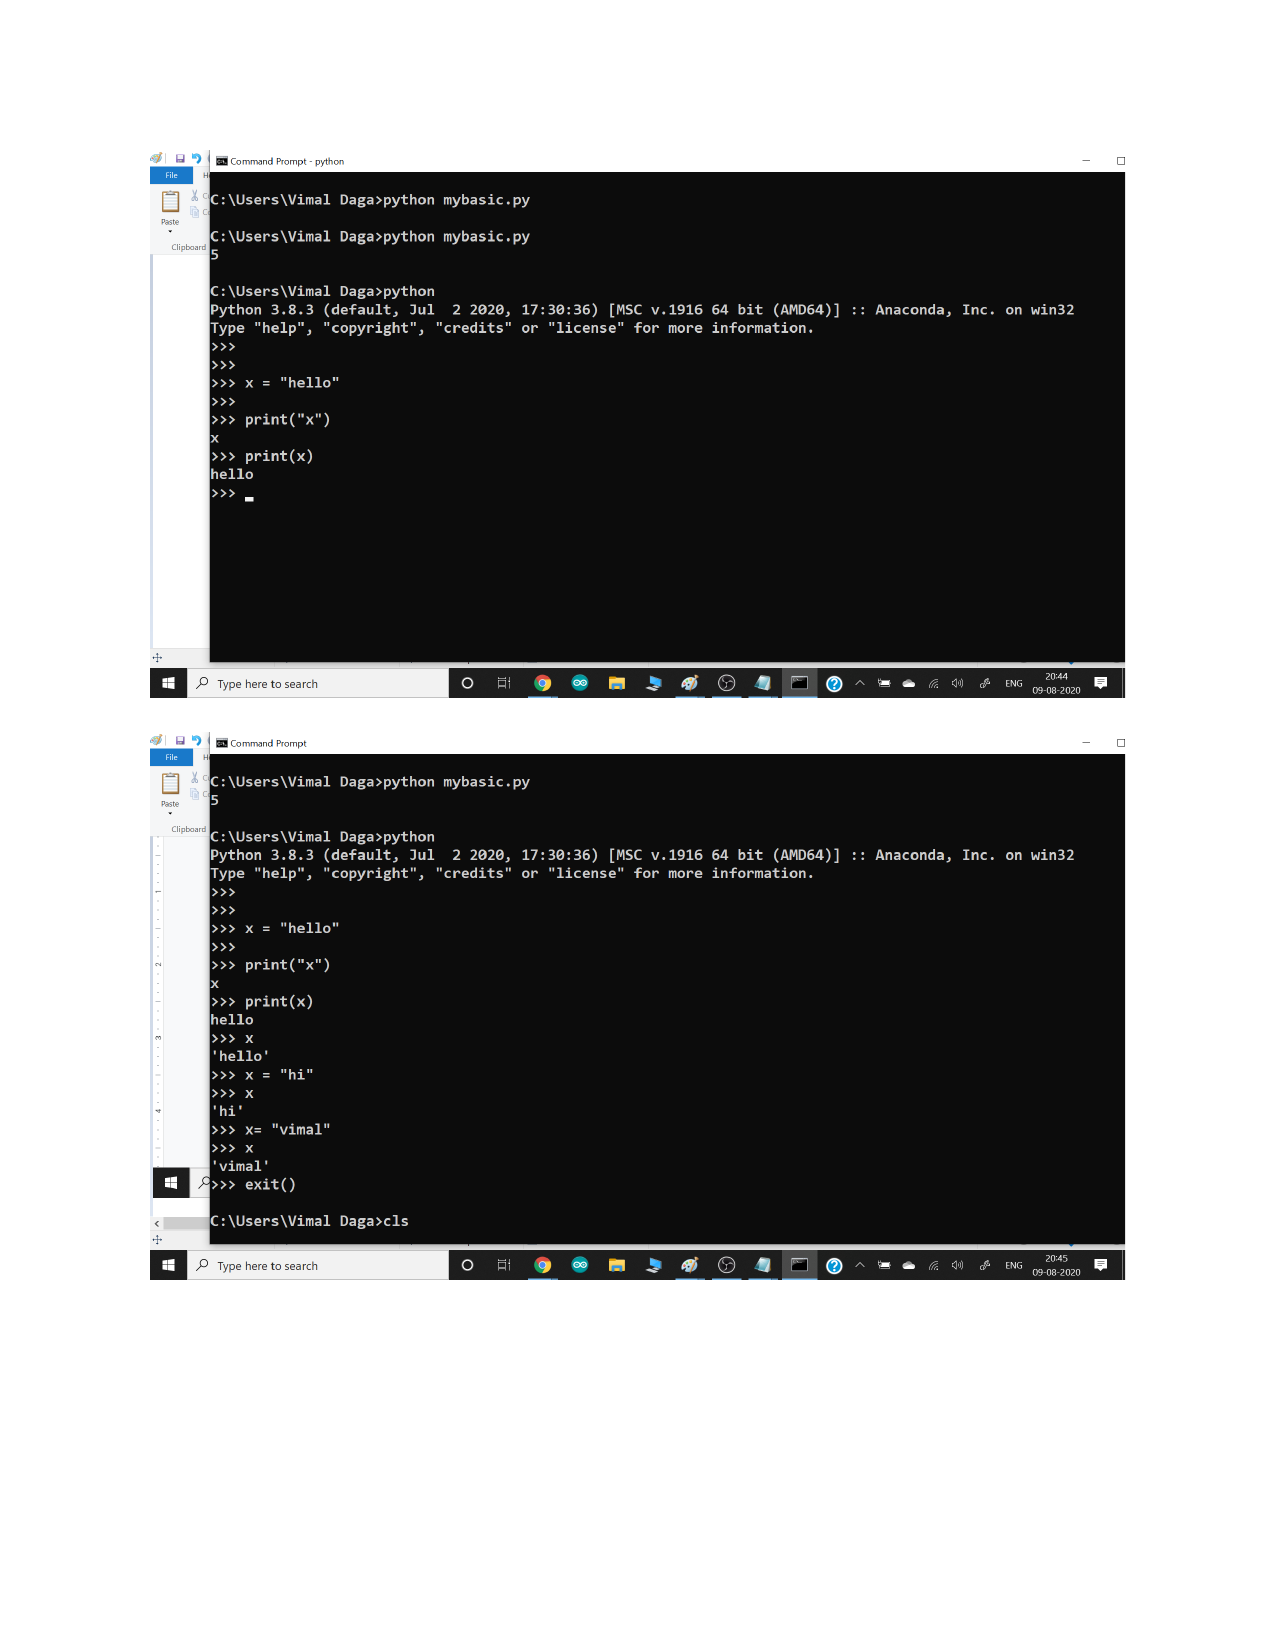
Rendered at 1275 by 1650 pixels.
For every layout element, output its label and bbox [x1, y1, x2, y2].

picture [150, 150, 1125, 698]
picture [150, 732, 1125, 1280]
